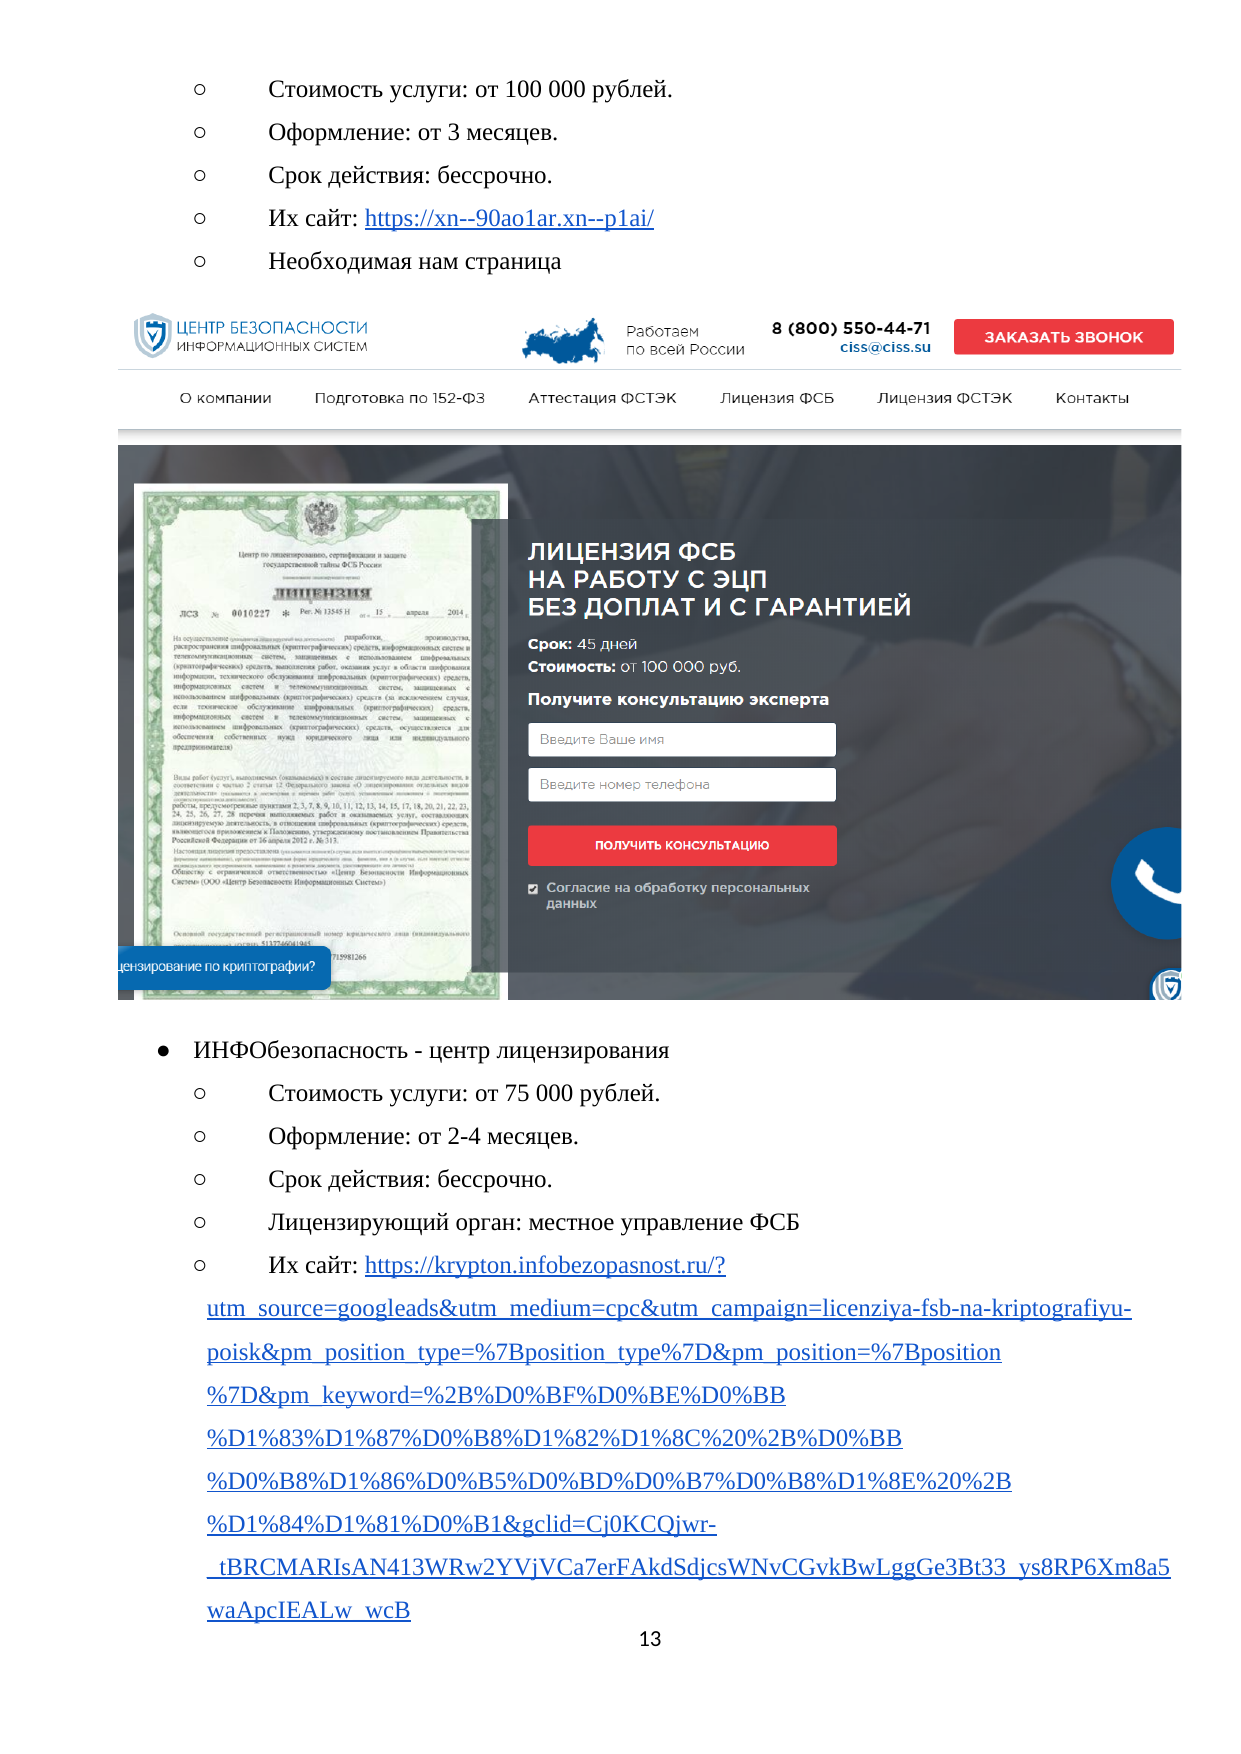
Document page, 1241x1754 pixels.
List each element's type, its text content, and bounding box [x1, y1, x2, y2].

list Оформление: от 3 месяцев. [192, 117, 1181, 146]
list Стоимость услуги: от 75 000 рублей. [192, 1078, 1181, 1107]
list ИНФОбезопасность - центр лицензирования [156, 1035, 1181, 1063]
picture [118, 310, 1182, 1000]
list Их сайт: https://krypton.infobezopasnost.ru/?utm_source=googleads&utm_medium=cpc&utm_campaign=licenziya-fsb-na-kriptografiyu-poisk&pm_position_type=%7Bposition_type%7D&pm_position=%7Bposition%7D&pm_keyword=%2B%D0%BF%D0%BE%D0%BB%D1%83%D1%87%D0%B8%D1%82%D1%8C%20%2B%D0%BB%D0%B8%D1%86%D0%B5%D0%BD%D0%B7%D0%B8%D1%8E%20%2B%D1%84%D1%81%D0%B1&gclid=Cj0KCQjwr-_tBRCMARIsAN413WRw2YVjVCa7erFAkdSdjcsWNvCGvkBwLggGe3Bt33_ys8RP6Xm8a5waApcIEALw_wcB [192, 1250, 1181, 1624]
list Оформление: от 2-4 месяцев. [192, 1121, 1181, 1150]
list Их сайт: https://xn--90ao1ar.xn--p1ai/ [192, 203, 1181, 232]
list Срок действия: бессрочно. [192, 1164, 1181, 1193]
list Стоимость услуги: от 100 000 рублей. [192, 74, 1181, 103]
list Срок действия: бессрочно. [192, 160, 1181, 189]
list Лицензирующий орган: местное управление ФСБ [192, 1207, 1181, 1236]
list Необходимая нам страница [192, 246, 1181, 275]
